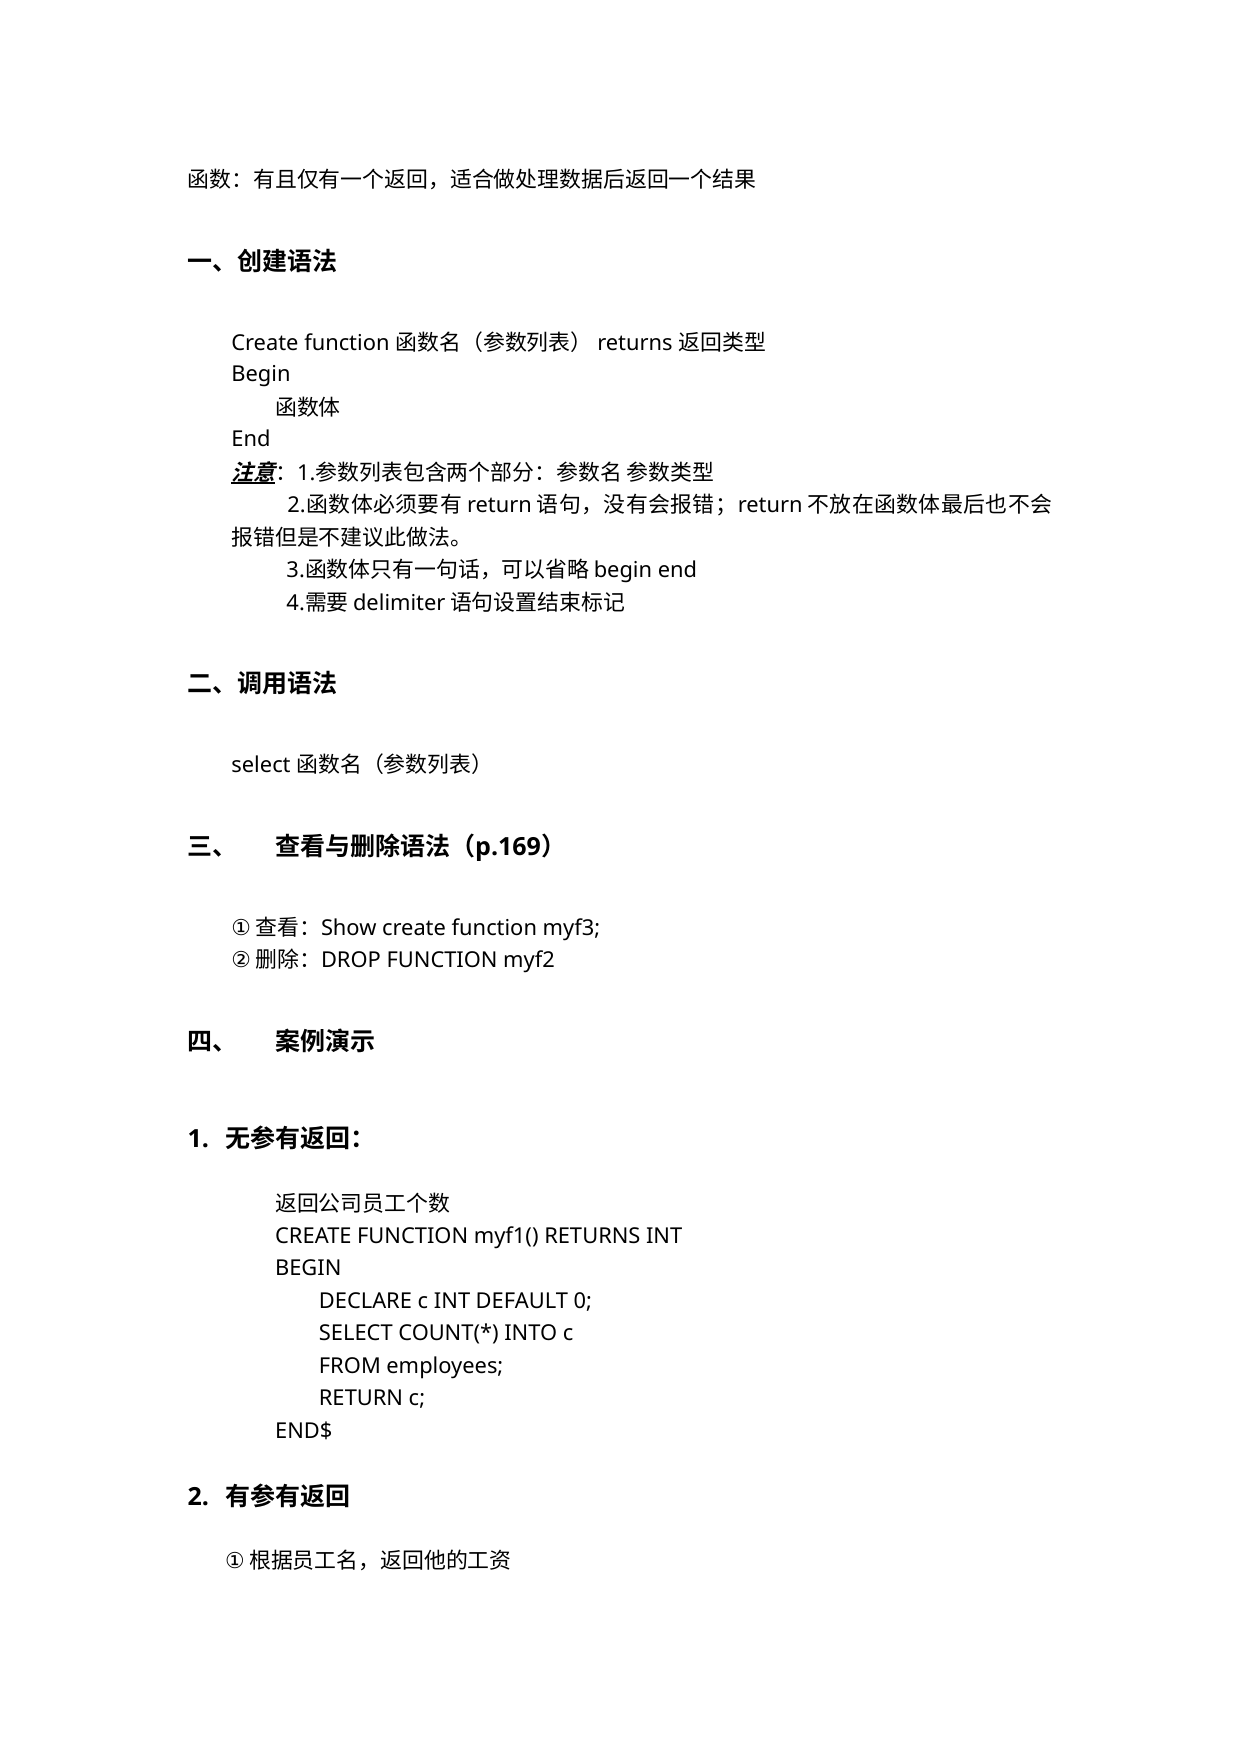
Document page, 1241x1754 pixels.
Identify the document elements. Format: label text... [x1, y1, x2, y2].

list FROM employees; [231, 1348, 1053, 1381]
text 4.需要delimiter语句设置结束标记 [231, 584, 1053, 617]
list END$ [275, 1413, 1053, 1446]
text Begin [231, 357, 1053, 389]
list RETURN c; [231, 1381, 1053, 1413]
subtitle 有参有返回 [187, 1462, 1053, 1527]
list BEGIN [231, 1251, 1053, 1283]
subtitle 无参有返回： [187, 1104, 1053, 1169]
text 函数：有且仅有一个返回，适合做处理数据后返回一个结果 [187, 162, 1053, 194]
text 3.函数体只有一句话，可以省略begin end [231, 552, 1053, 584]
text 2.函数体必须要有return语句，没有会报错；return不放在函数体最后也不会报错但是不建议此做法。 [231, 487, 1053, 552]
text select 函数名（参数列表） [187, 747, 1053, 779]
subtitle 一、创建语法 [187, 227, 1053, 292]
text 根据员工名，返回他的工资 [225, 1543, 1053, 1576]
text 函数体 [231, 389, 1053, 422]
list SELECT COUNT(*) INTO c [231, 1316, 1053, 1348]
text 查看：Show create function myf3; [187, 909, 1053, 942]
subtitle 案例演示 [187, 1007, 1053, 1072]
text Create function 函数名（参数列表） returns 返回类型 [231, 324, 1053, 357]
list 返回公司员工个数 [275, 1186, 1053, 1218]
text End [231, 422, 1053, 454]
subtitle 二、调用语法 [187, 649, 1053, 714]
text 删除：DROP FUNCTION myf2 [187, 942, 1053, 974]
list CREATE FUNCTION myf1() RETURNS INT [231, 1218, 1053, 1251]
list DECLARE c INT DEFAULT 0; [231, 1283, 1053, 1316]
subtitle 查看与删除语法（p.169） [187, 812, 1053, 877]
text 注意：1.参数列表包含两个部分：参数名 参数类型 [231, 454, 1053, 487]
